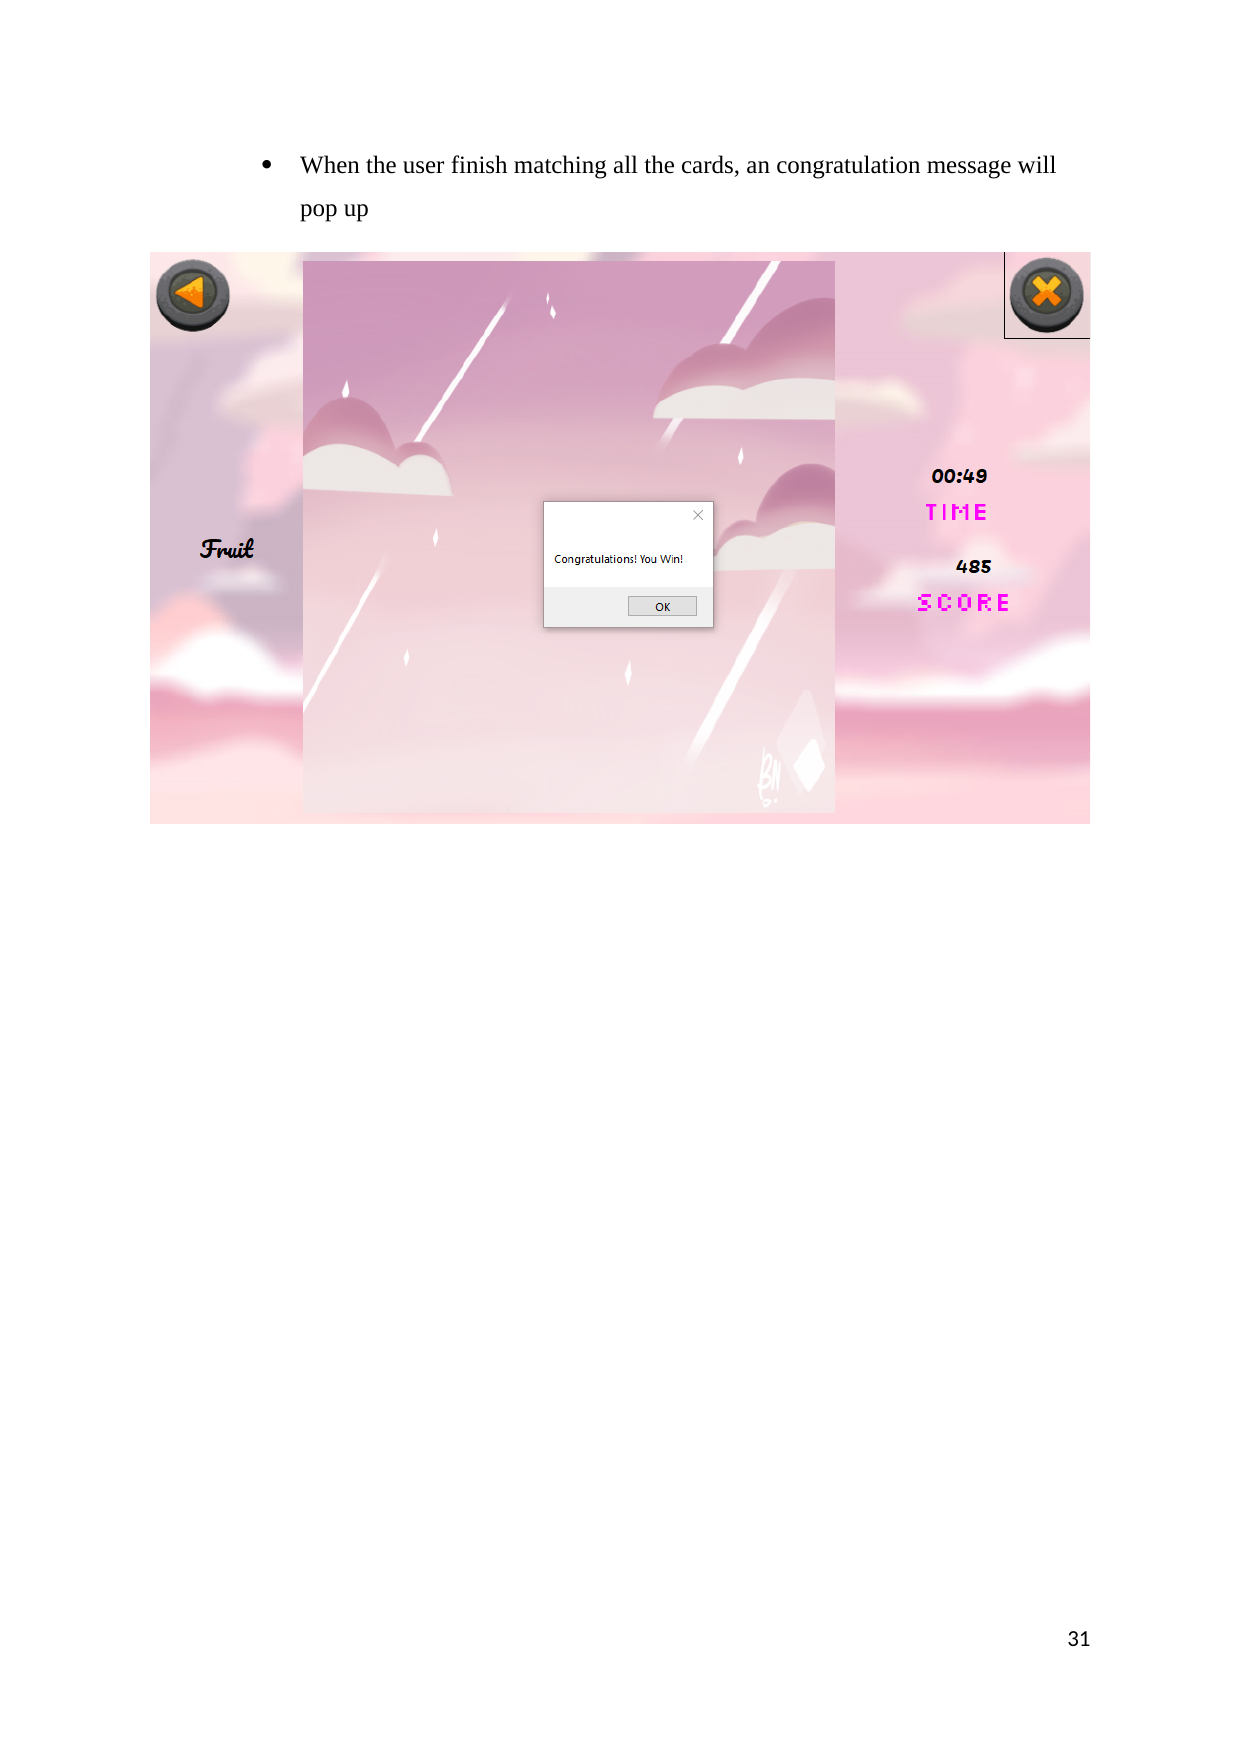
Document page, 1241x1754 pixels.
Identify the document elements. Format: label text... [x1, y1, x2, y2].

picture [150, 252, 1091, 824]
list When the user finish matching all the cards, an congratulation message will pop up [262, 150, 1090, 222]
